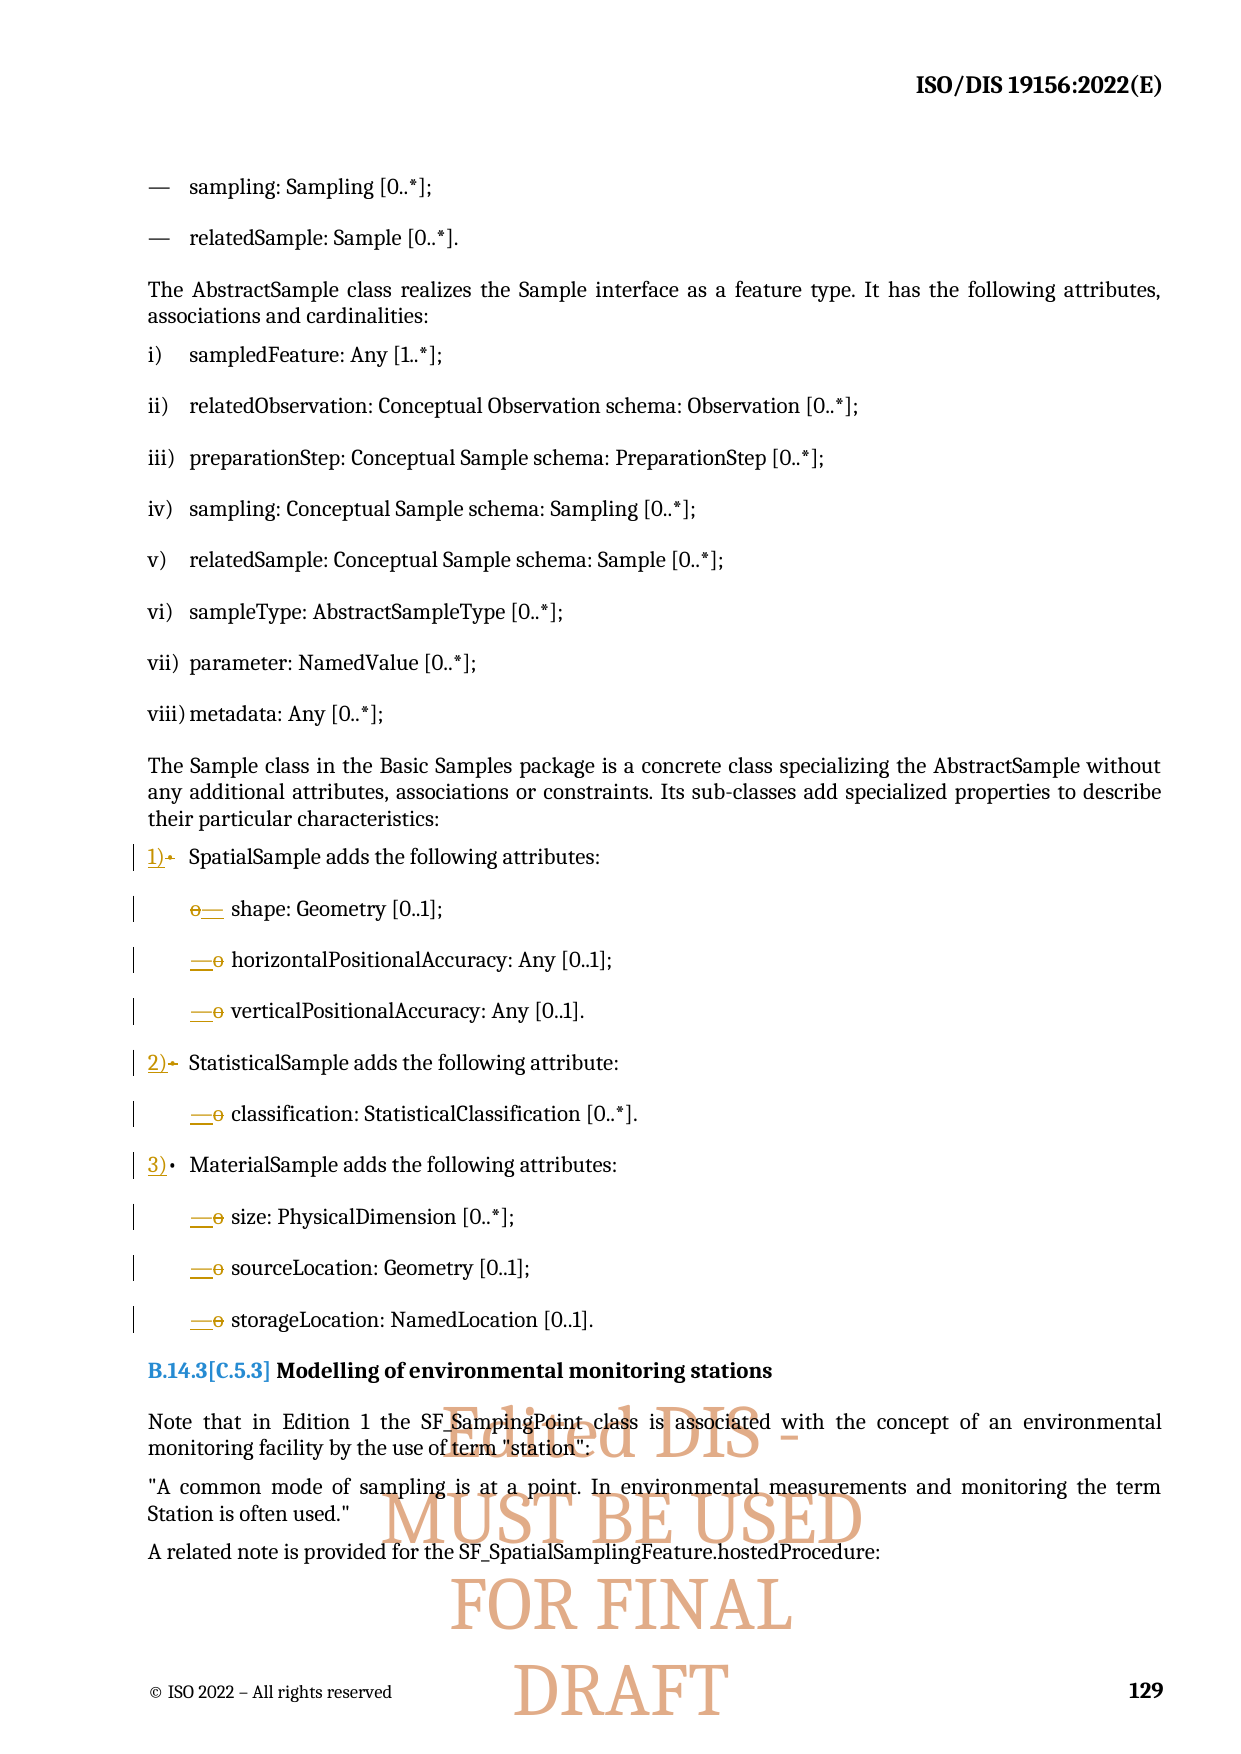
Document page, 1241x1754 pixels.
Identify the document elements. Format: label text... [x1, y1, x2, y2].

list verticalPositionalAccuracy: Any [0..1]. [190, 998, 1163, 1024]
text The Sample class in the Basic Samples package is a concrete class specializing the AbstractSample without any additional attributes, associations or constraints. Its sub-classes add specialized properties to describe their particular characteristics: [148, 753, 1163, 832]
text The AbstractSample class realizes the Sample interface as a feature type. It has the following attributes, associations and cardinalities: [148, 277, 1163, 329]
list ii) relatedObservation: Conceptual Observation schema: Observation [0..*]; [148, 393, 1163, 419]
text Note that in Edition 1 the SF_SampingPoint class is associated with the concept of an environmental monitoring facility by the use of term "station": [148, 1409, 1163, 1461]
list storageLocation: NamedLocation [0..1]. [190, 1306, 1163, 1333]
list — relatedSample: Sample [0..*]. [148, 225, 1163, 252]
list classification: StatisticalClassification [0..*]. [190, 1101, 1163, 1127]
list sourceLocation: Geometry [0..1]; [190, 1255, 1163, 1281]
list shape: Geometry [0..1]; [190, 896, 1163, 922]
list i) sampledFeature: Any [1..*]; [148, 342, 1163, 368]
list size: PhysicalDimension [0..*]; [190, 1204, 1163, 1230]
text "A common mode of sampling is at a point. In environmental measurements and monitoring the term Station is often used." [148, 1474, 1163, 1527]
list v) relatedSample: Conceptual Sample schema: Sample [0..*]; [148, 547, 1163, 573]
list • MaterialSample adds the following attributes: [148, 1152, 1163, 1179]
list iii) preparationStep: Conceptual Sample schema: PreparationStep [0..*]; [148, 444, 1163, 471]
text Modelling of environmental monitoring stations [148, 1358, 1163, 1384]
text A related note is provided for the SF_SpatialSamplingFeature.hostedProcedure: [148, 1539, 1163, 1566]
list iv) sampling: Conceptual Sample schema: Sampling [0..*]; [148, 496, 1163, 522]
list vii) parameter: NamedValue [0..*]; [148, 650, 1163, 676]
list StatisticalSample adds the following attribute: [148, 1049, 1163, 1076]
list horizontalPositionalAccuracy: Any [0..1]; [190, 947, 1163, 973]
list vi) sampleType: AbstractSampleType [0..*]; [148, 598, 1163, 625]
list viii) metadata: Any [0..*]; [148, 701, 1163, 728]
list — sampling: Sampling [0..*]; [148, 174, 1163, 200]
list SpatialSample adds the following attributes: [148, 844, 1163, 871]
